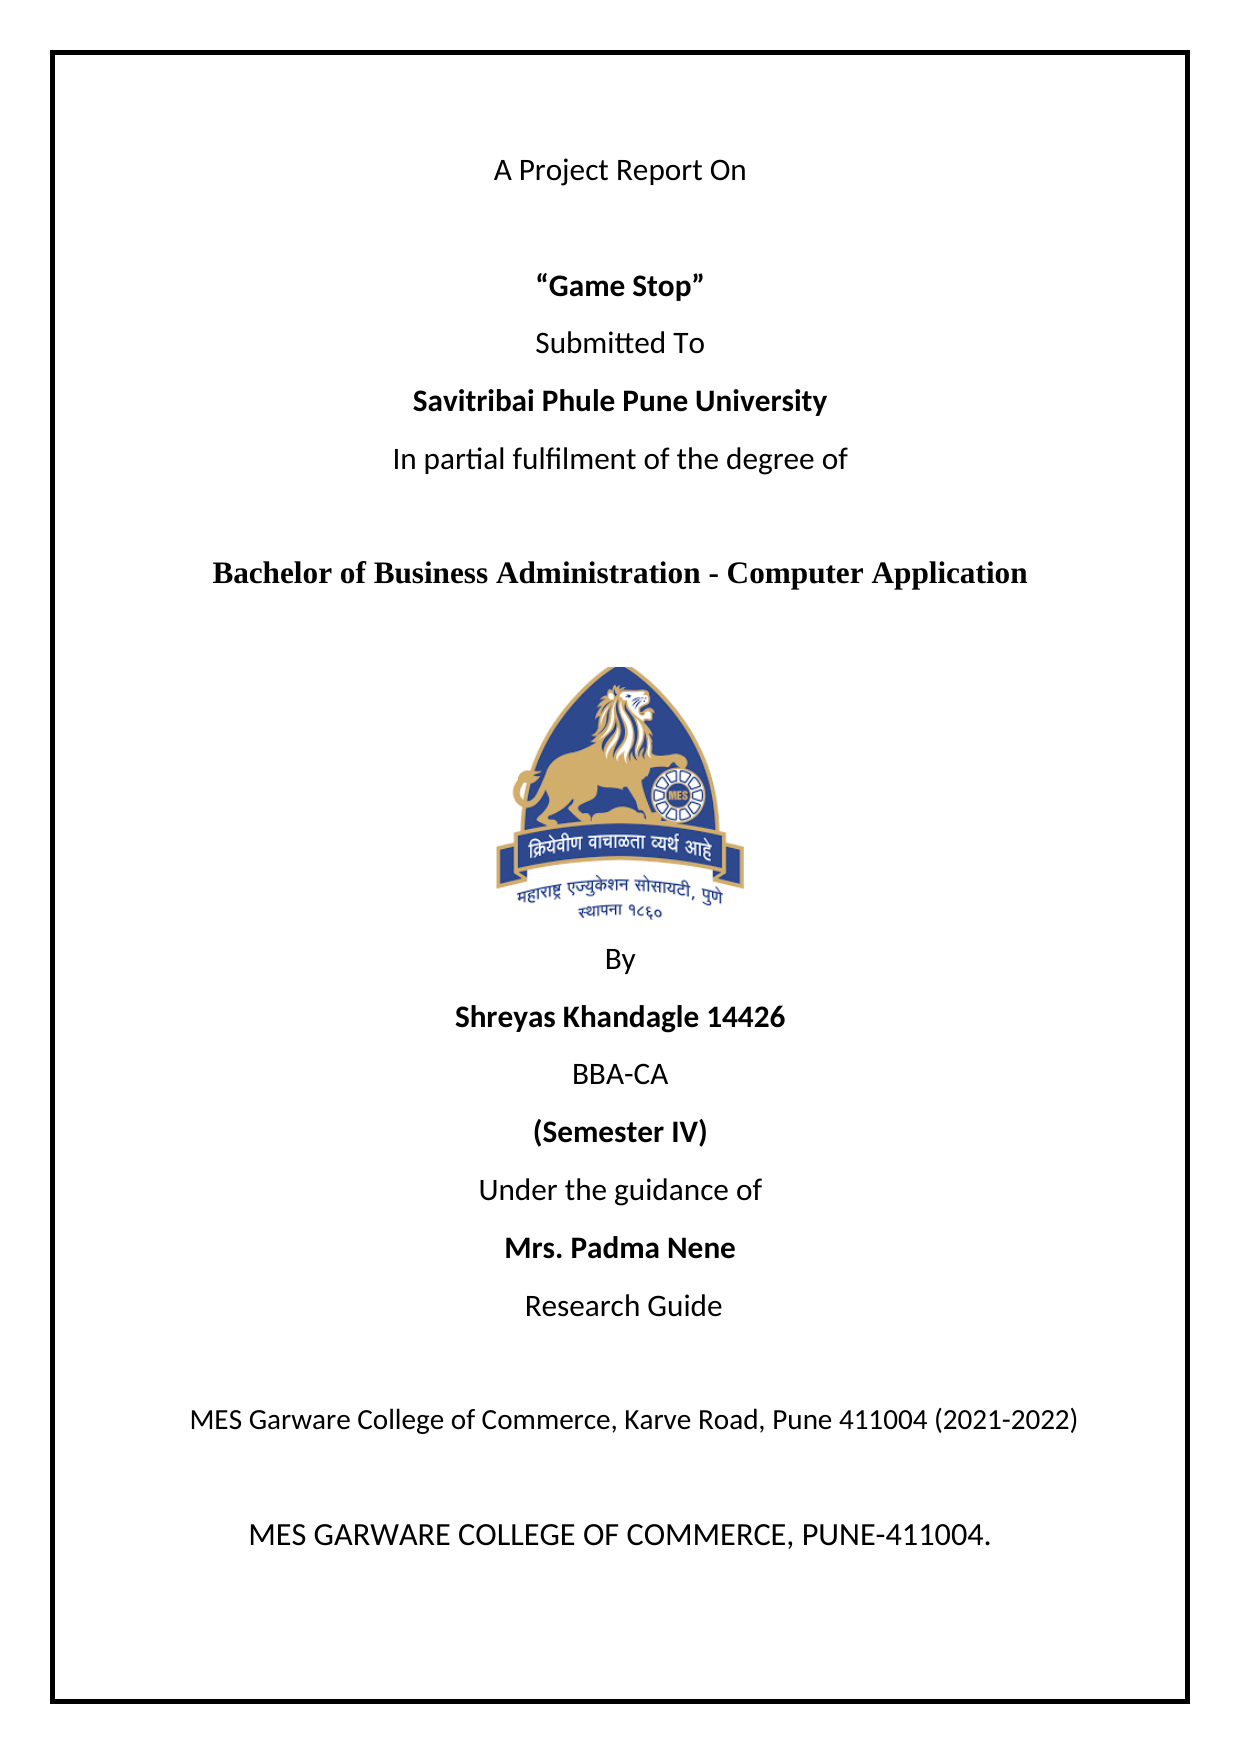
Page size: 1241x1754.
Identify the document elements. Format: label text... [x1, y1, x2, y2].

text Under the guidance of [150, 1170, 1090, 1208]
text MES GARWARE COLLEGE OF COMMERCE, PUNE-411004. [150, 1514, 1090, 1554]
text Savitribai Phule Pune University [150, 381, 1090, 419]
text “Game Stop” [150, 266, 1090, 304]
picture [496, 667, 744, 920]
text A Project Report On [150, 150, 1090, 188]
text By [150, 939, 1090, 977]
text Mrs. Padma Nene [150, 1228, 1090, 1266]
text (Semester IV) [150, 1112, 1090, 1150]
text Shreyas Khandagle 14426 [150, 997, 1090, 1035]
text BBA-CA [150, 1054, 1090, 1093]
text Submitted To [150, 323, 1090, 362]
text In partial fulfilment of the degree of [150, 439, 1090, 477]
text Research Guide [150, 1286, 1090, 1324]
text Bachelor of Business Administration - Computer Application [150, 555, 1090, 591]
text MES Garware College of Commerce, Karve Road, Pune 411004 (2021-2022) [150, 1401, 1090, 1437]
